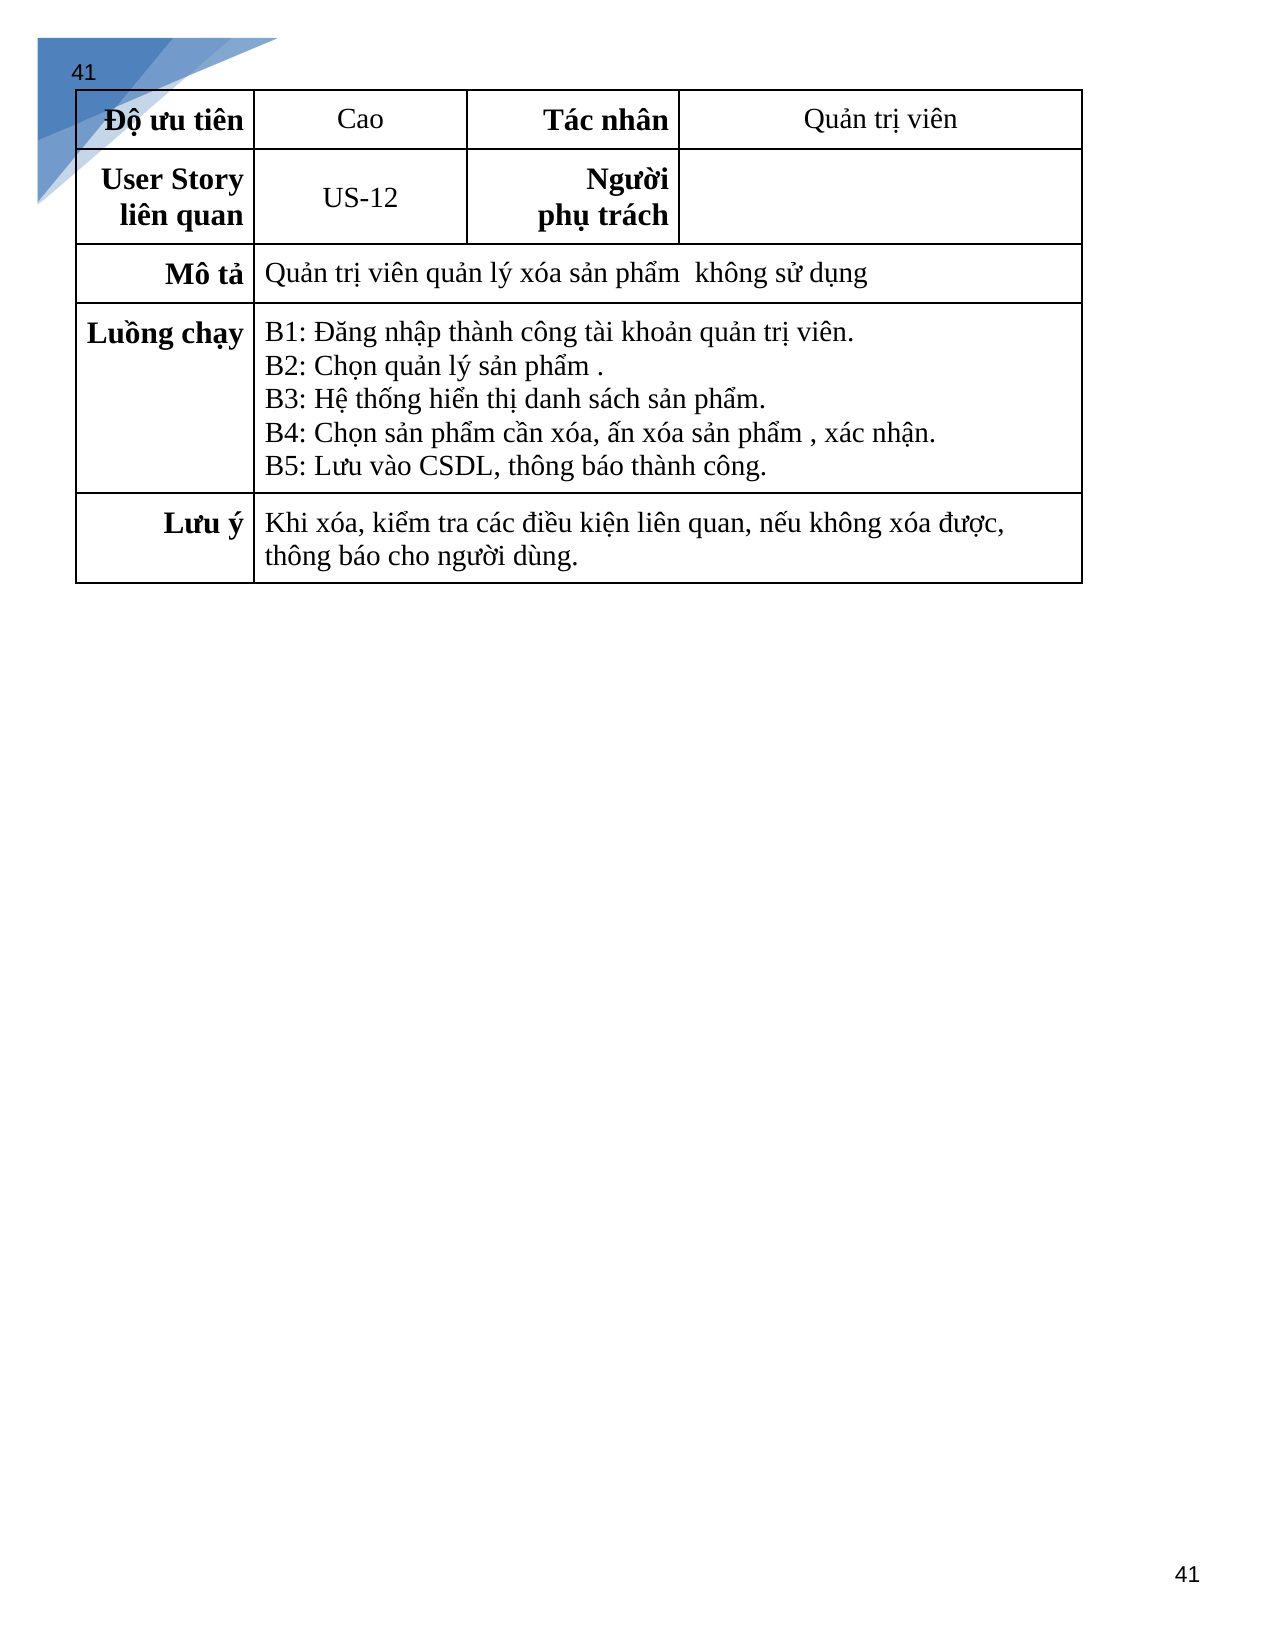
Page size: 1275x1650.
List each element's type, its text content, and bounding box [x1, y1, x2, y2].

table_cell B1: Đăng nhập thành công tài khoản quản trị viên. B2: Chọn quản lý sản phẩm . B3: Hệ thống hiển thị danh sách sản phẩm. B4: Chọn sản phẩm cần xóa, ấn xóa sản phẩm , xác nhận. B5: Lưu vào CSDL, thông báo thành công. [255, 304, 1081, 492]
table_cell Quản trị viên [680, 91, 1081, 148]
table_cell User Story liên quan [77, 150, 253, 243]
table_cell Độ ưu tiên [77, 91, 253, 148]
table_cell Người phụ trách [468, 150, 678, 243]
table_cell Khi xóa, kiểm tra các điều kiện liên quan, nếu không xóa được, thông báo cho người dùng. [255, 494, 1081, 582]
table_cell Mô tả [77, 245, 253, 302]
table_cell [680, 150, 1081, 243]
table_cell Quản trị viên quản lý xóa sản phẩm không sử dụng [255, 245, 1081, 302]
table_cell US-12 [255, 150, 466, 243]
picture [37, 37, 279, 206]
table_cell Lưu ý [77, 494, 253, 582]
table_cell Luồng chạy [77, 304, 253, 492]
table_cell Cao [255, 91, 466, 148]
table_cell Tác nhân [468, 91, 678, 148]
